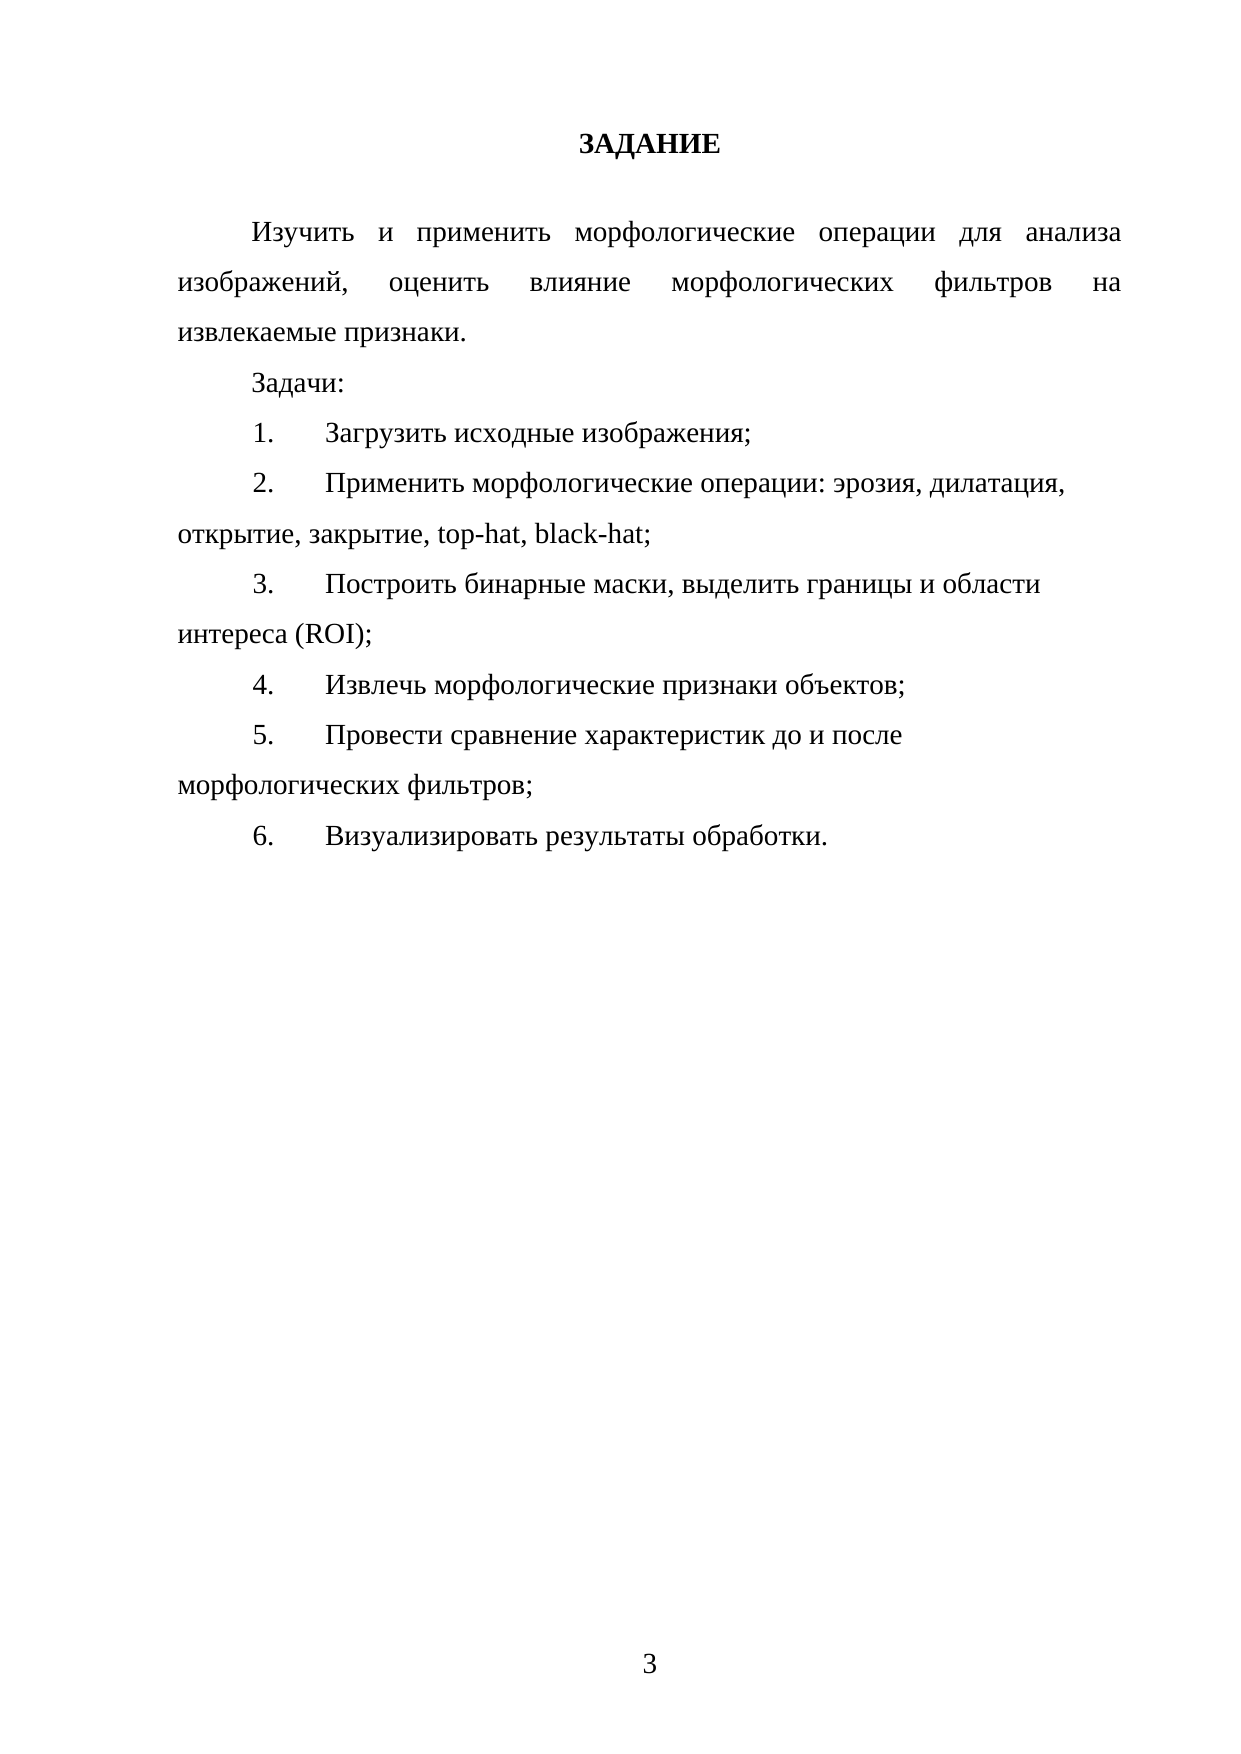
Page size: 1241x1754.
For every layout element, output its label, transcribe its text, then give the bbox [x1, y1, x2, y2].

list Загрузить исходные изображения; [177, 415, 1122, 449]
text Задачи: [177, 365, 1122, 398]
list Визуализировать результаты обработки. [177, 818, 1122, 851]
subtitle ЗАДАНИЕ [177, 126, 1122, 160]
list Извлечь морфологические признаки объектов; [177, 667, 1122, 700]
list Провести сравнение характеристик до и после морфологических фильтров; [177, 717, 1122, 801]
list Построить бинарные маски, выделить границы и области интереса (ROI); [177, 566, 1122, 650]
list Применить морфологические операции: эрозия, дилатация, открытие, закрытие, top-hat, black-hat; [177, 466, 1122, 549]
text Изучить и применить морфологические операции для анализа изображений, оценить влияние морфологических фильтров на извлекаемые признаки. [177, 214, 1122, 348]
